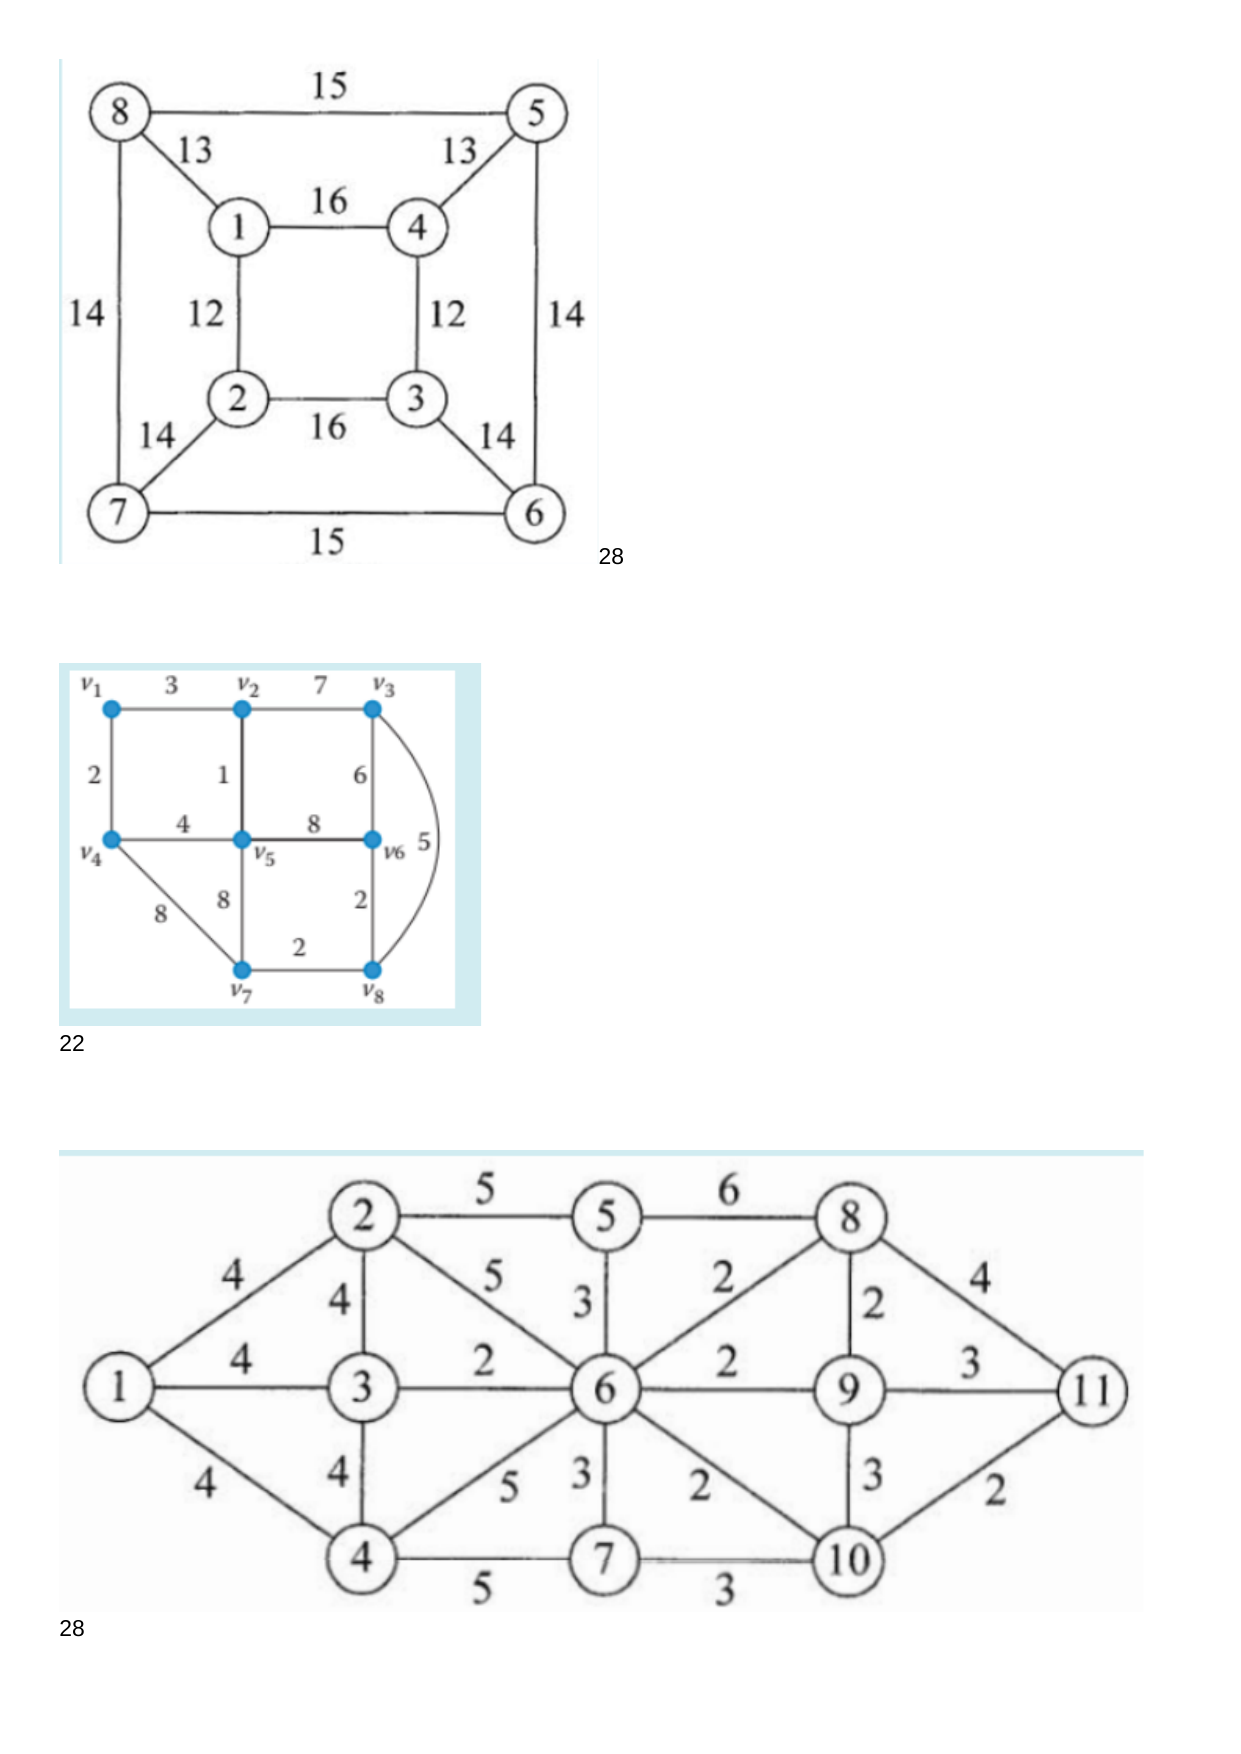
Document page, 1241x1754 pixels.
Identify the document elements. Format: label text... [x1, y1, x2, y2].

picture [59, 663, 482, 1026]
picture [59, 1150, 1144, 1612]
picture [59, 59, 599, 564]
